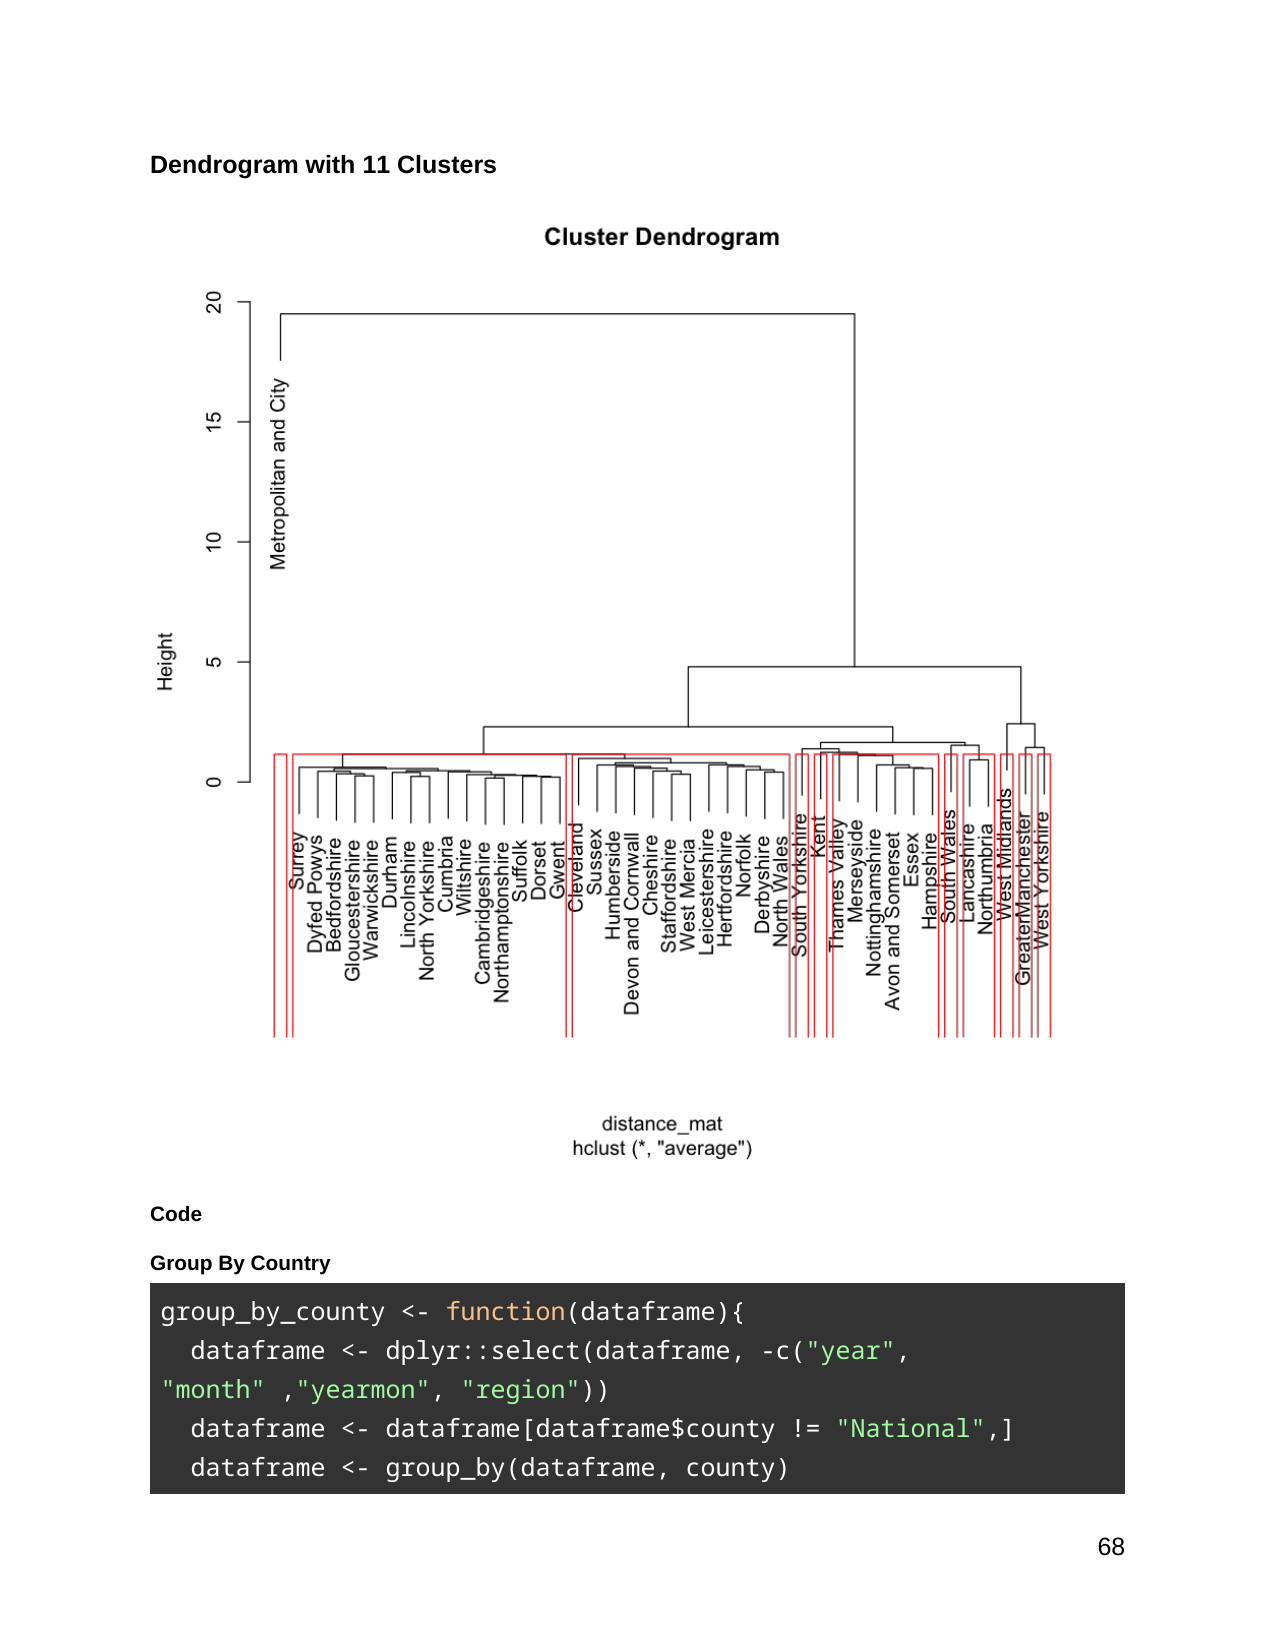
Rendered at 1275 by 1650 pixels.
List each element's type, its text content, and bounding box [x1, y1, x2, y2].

subtitle Group By Country [150, 1250, 1125, 1274]
picture [150, 187, 1125, 1162]
subtitle Dendrogram with 11 Clusters [150, 150, 1125, 179]
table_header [150, 1283, 1125, 1494]
subtitle Code [150, 1201, 1125, 1225]
